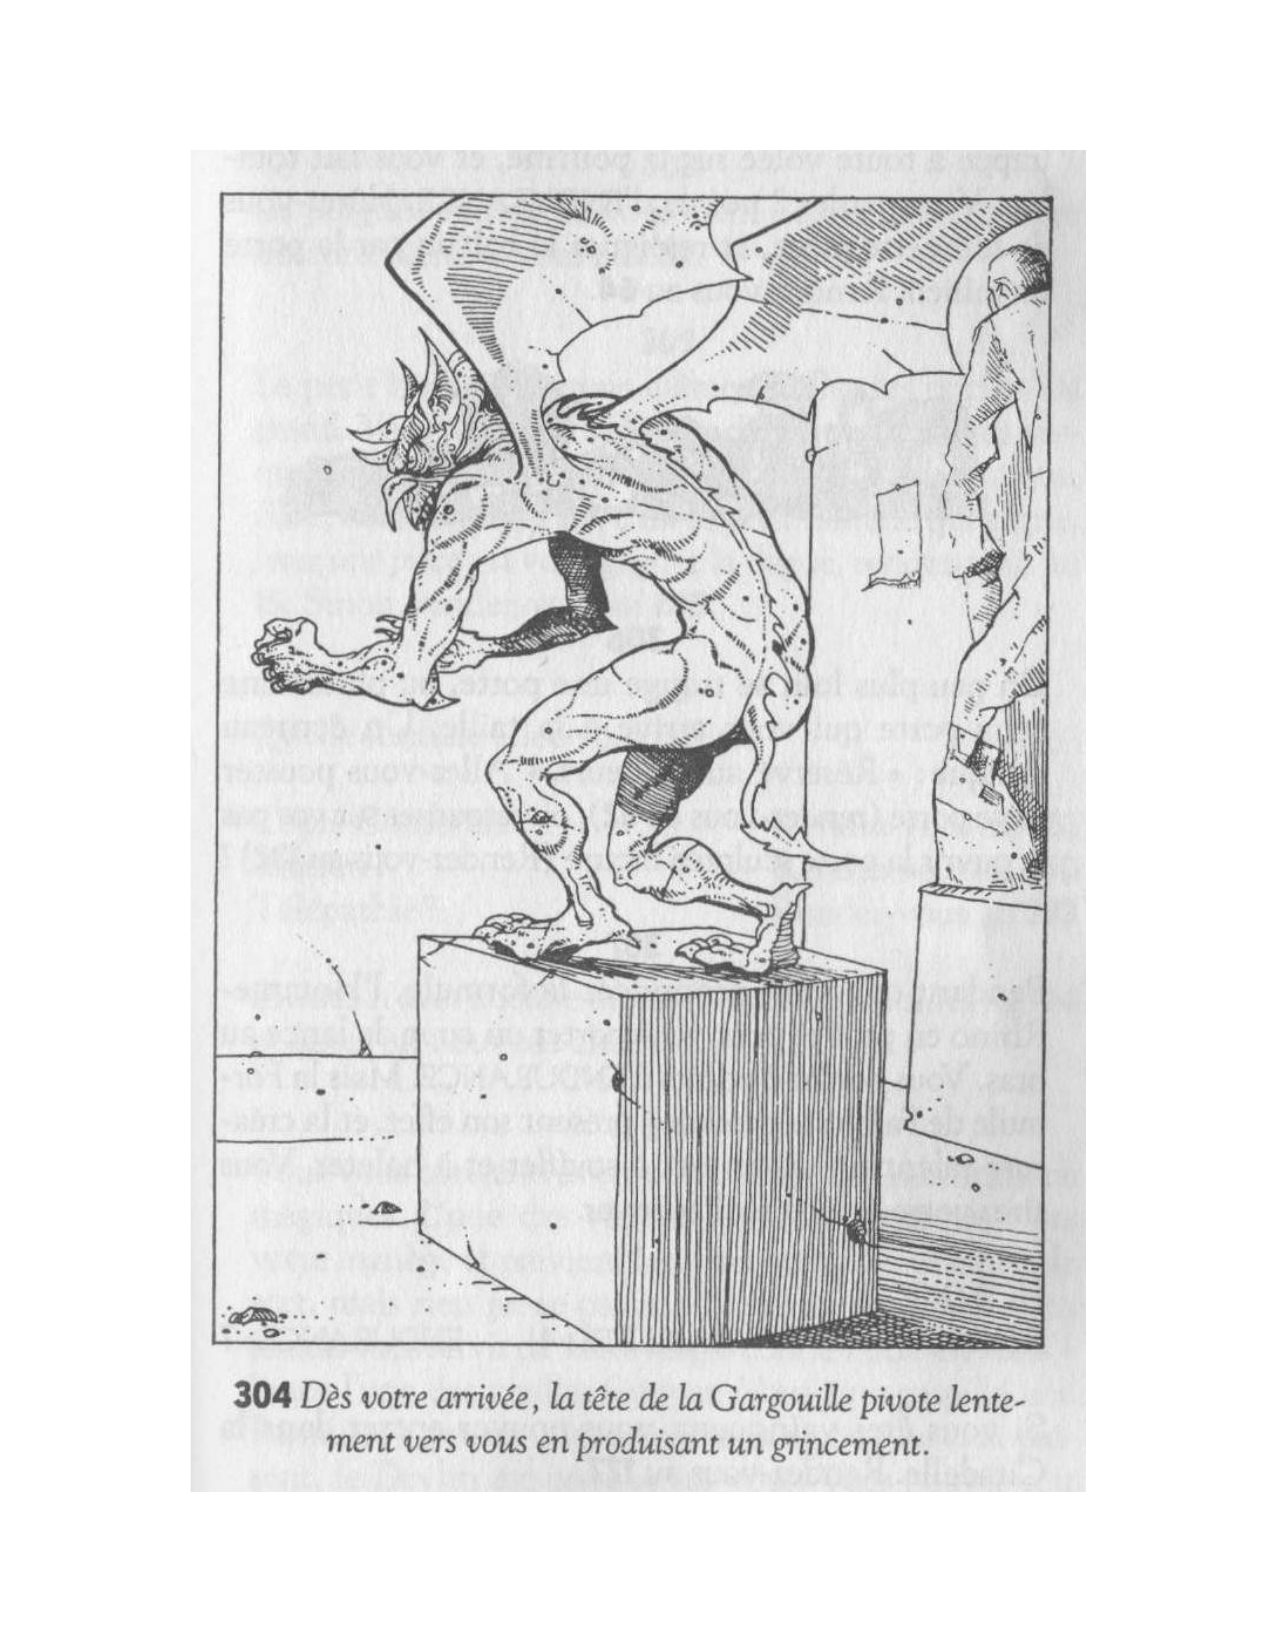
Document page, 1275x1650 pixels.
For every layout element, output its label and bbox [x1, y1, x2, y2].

picture [190, 150, 1086, 1492]
